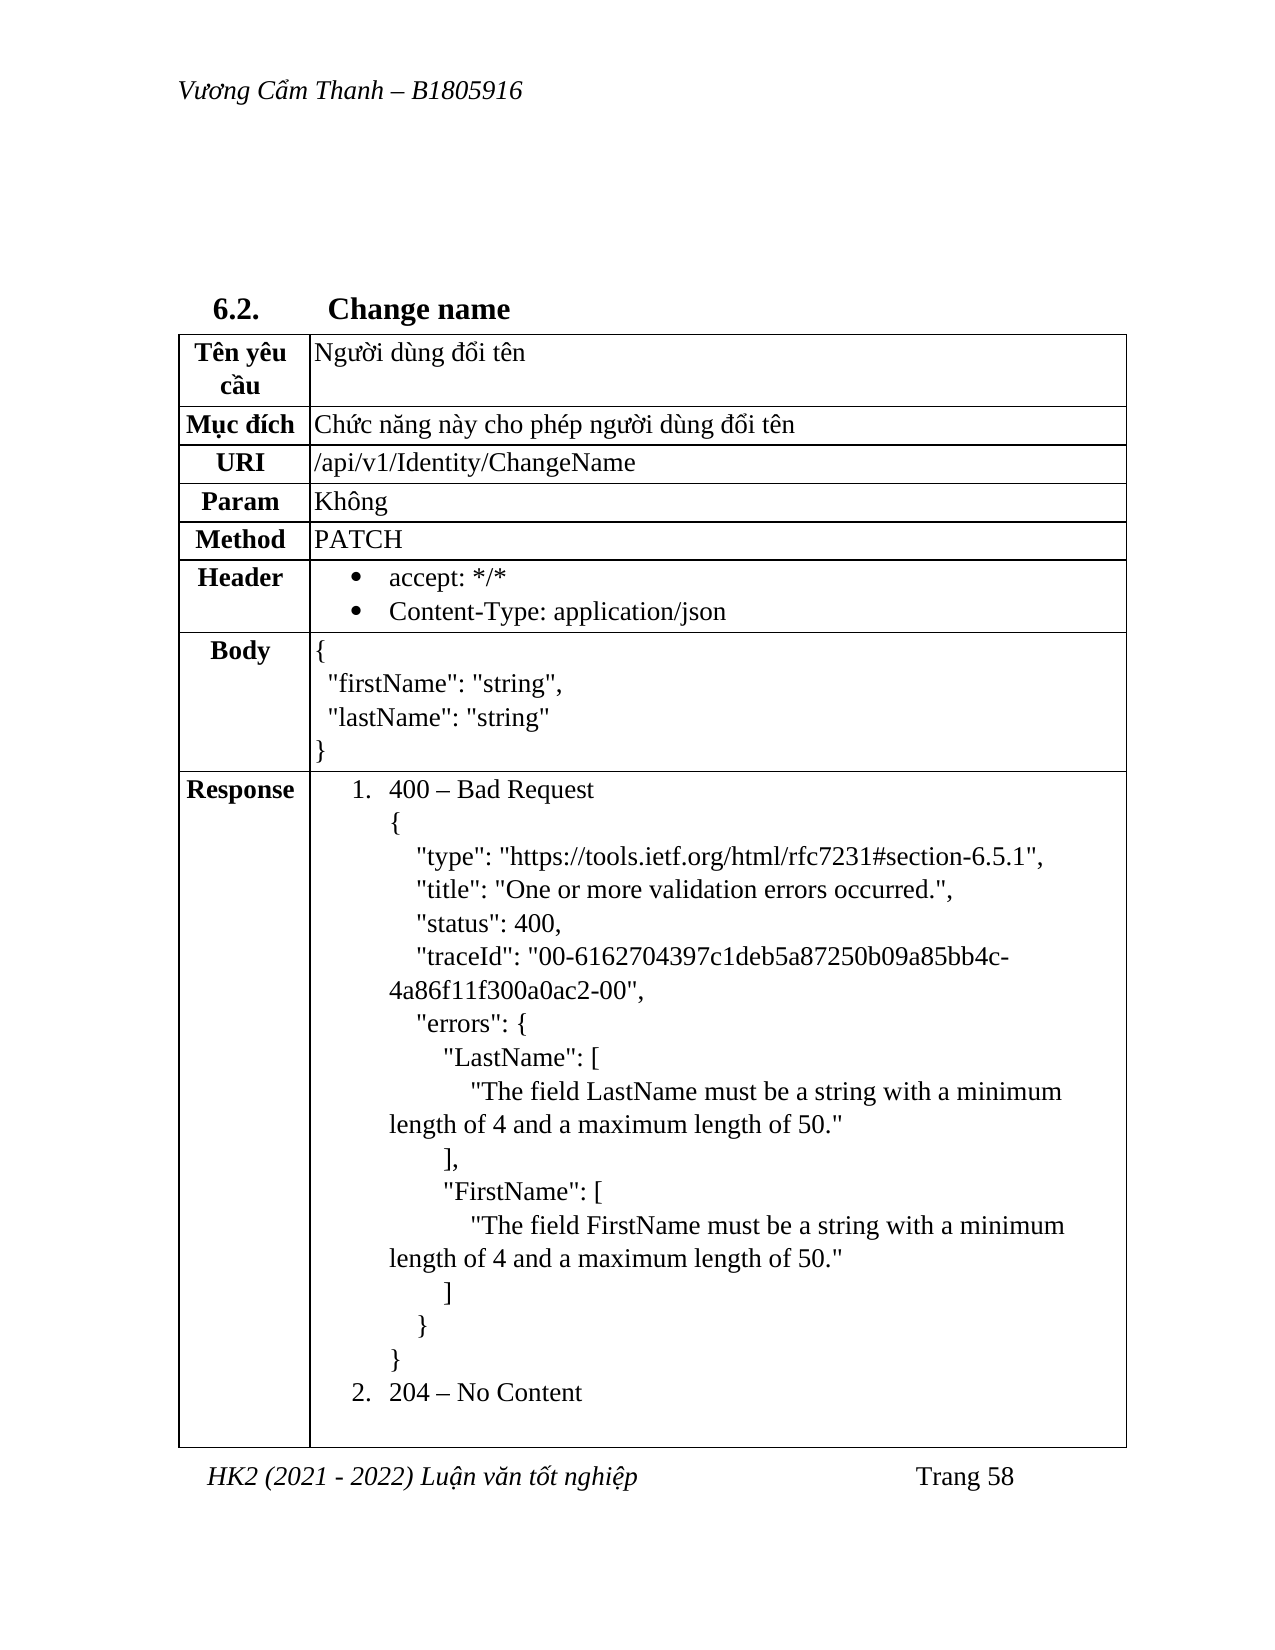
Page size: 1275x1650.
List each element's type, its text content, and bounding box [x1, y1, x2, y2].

table_cell 400 – Bad Request { "type": "https://tools.ietf.org/html/rfc7231#section-6.5.1", "title": "One or more validation errors occurred.", "status": 400, "traceId": "00-6162704397c1deb5a87250b09a85bb4c-4a86f11f300a0ac2-00", "errors": { "LastName": [ "The field LastName must be a string with a minimum length of 4 and a maximum length of 50." ], "FirstName": [ "The field FirstName must be a string with a minimum length of 4 and a maximum length of 50." ] } } 204 – No Content [311, 772, 1126, 1446]
table_cell Param [180, 484, 309, 521]
table_cell URI [180, 446, 309, 482]
table_cell /api/v1/Identity/ChangeName [311, 446, 1126, 482]
subtitle Change name [207, 291, 1157, 326]
table_cell accept: */* Content-Type: application/json [311, 561, 1126, 632]
table_cell Chức năng này cho phép người dùng đổi tên [311, 407, 1126, 444]
table_header Người dùng đổi tên [311, 335, 1126, 406]
table_cell PATCH [311, 523, 1126, 559]
table_cell Response [180, 772, 309, 1446]
table_cell Không [311, 484, 1126, 521]
table_cell Mục đích [180, 407, 309, 444]
table_cell Method [180, 523, 309, 559]
table_header Tên yêu cầu [180, 335, 309, 406]
table_cell Body [180, 633, 309, 771]
table_cell { "firstName": "string", "lastName": "string" } [311, 633, 1126, 771]
table_cell Header [180, 561, 309, 632]
